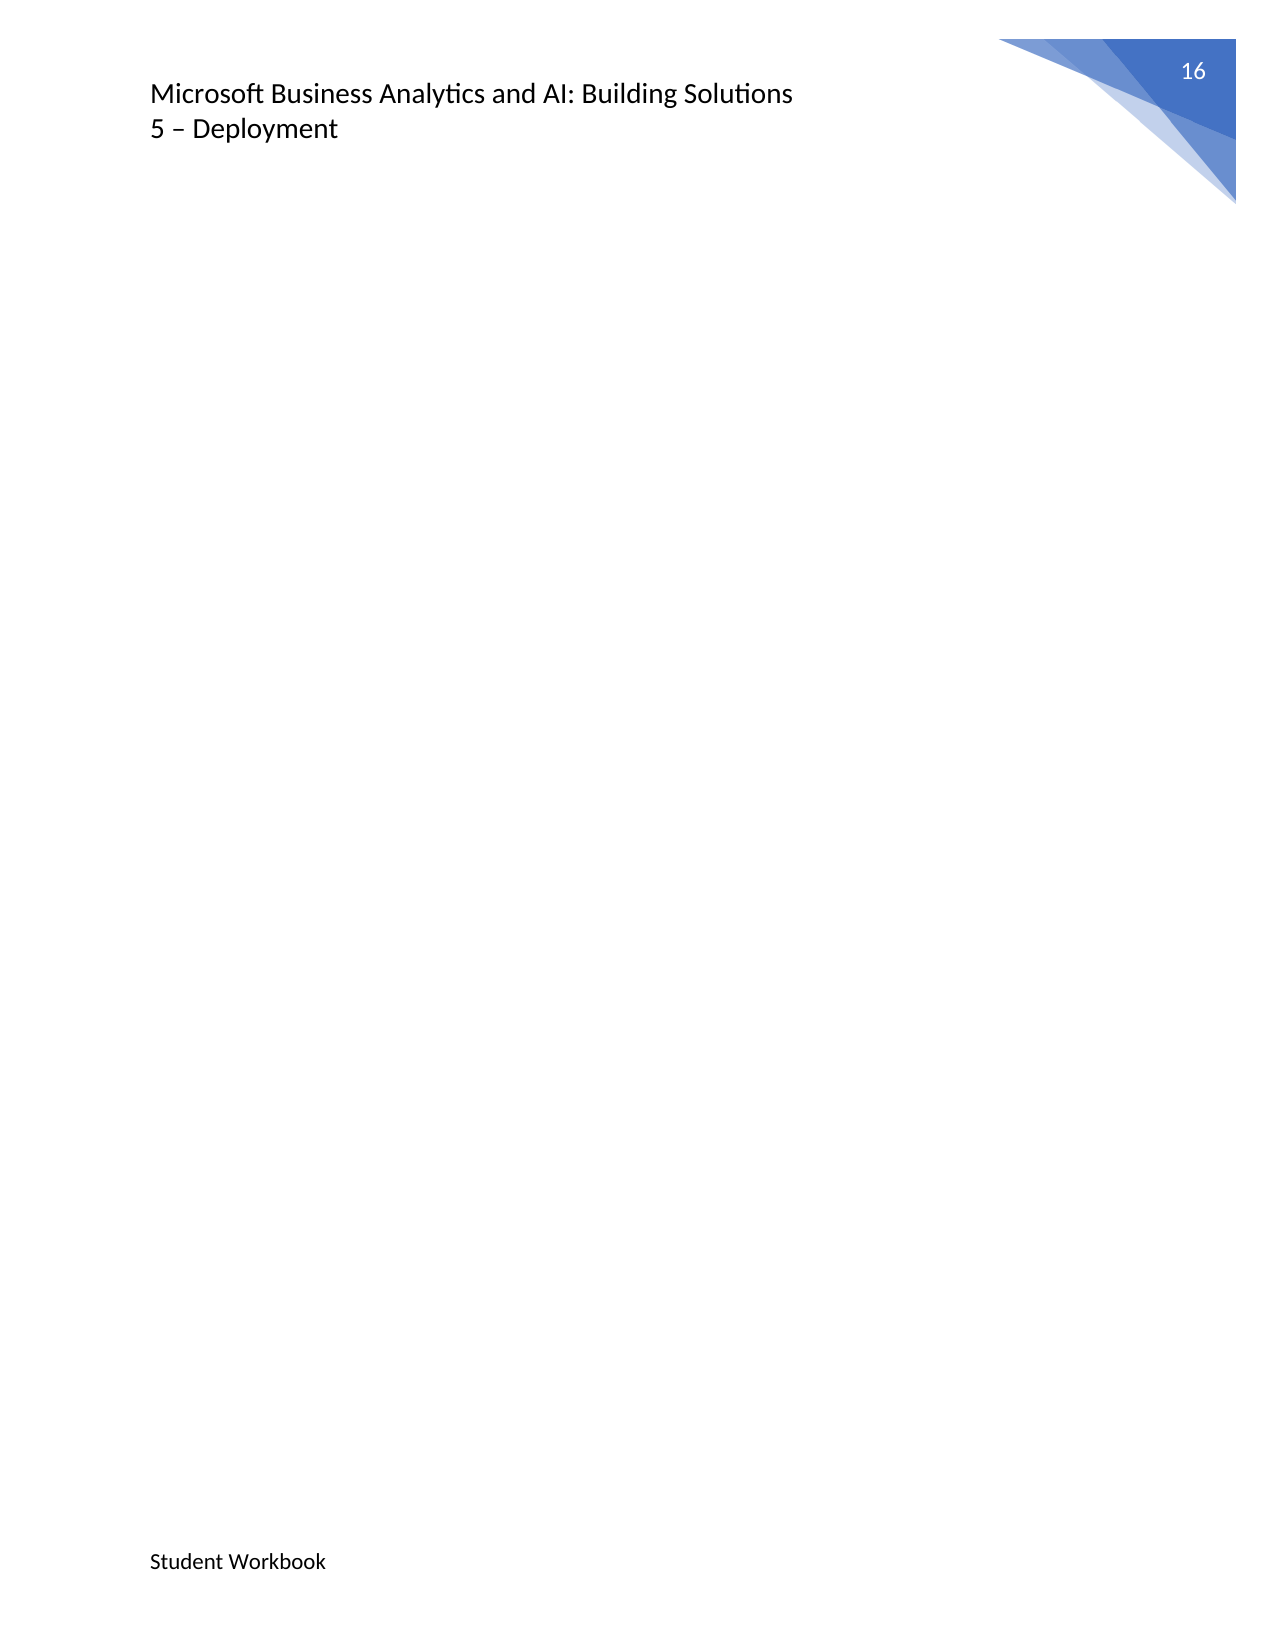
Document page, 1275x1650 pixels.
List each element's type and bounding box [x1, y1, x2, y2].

picture [997, 39, 1236, 205]
